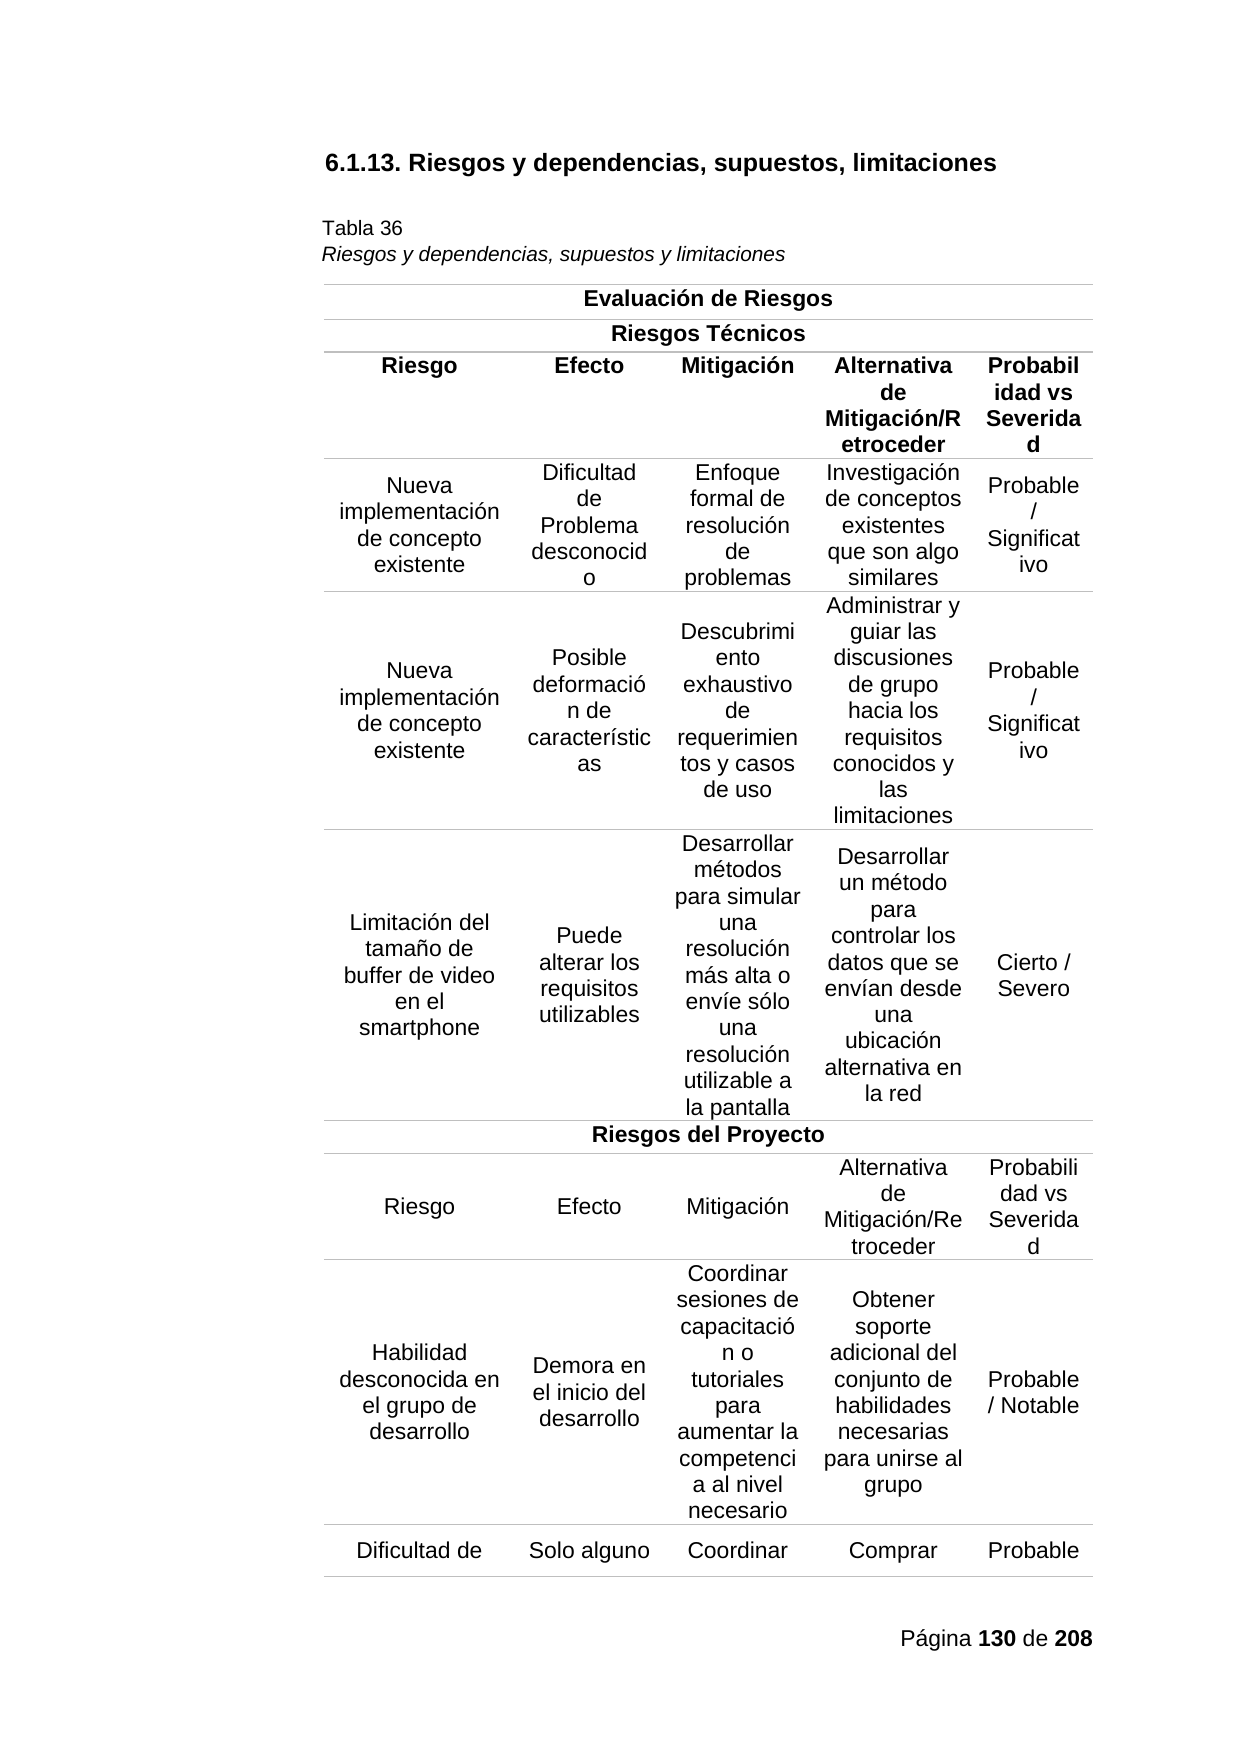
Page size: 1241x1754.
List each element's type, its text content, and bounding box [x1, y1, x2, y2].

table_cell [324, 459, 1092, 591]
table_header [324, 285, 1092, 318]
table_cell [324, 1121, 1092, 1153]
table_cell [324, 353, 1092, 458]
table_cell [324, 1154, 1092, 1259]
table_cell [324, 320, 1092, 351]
text 6.1.13. Riesgos y dependencias, supuestos, limitaciones [251, 148, 1092, 176]
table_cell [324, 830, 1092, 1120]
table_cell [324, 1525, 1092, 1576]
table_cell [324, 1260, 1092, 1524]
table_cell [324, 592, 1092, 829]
